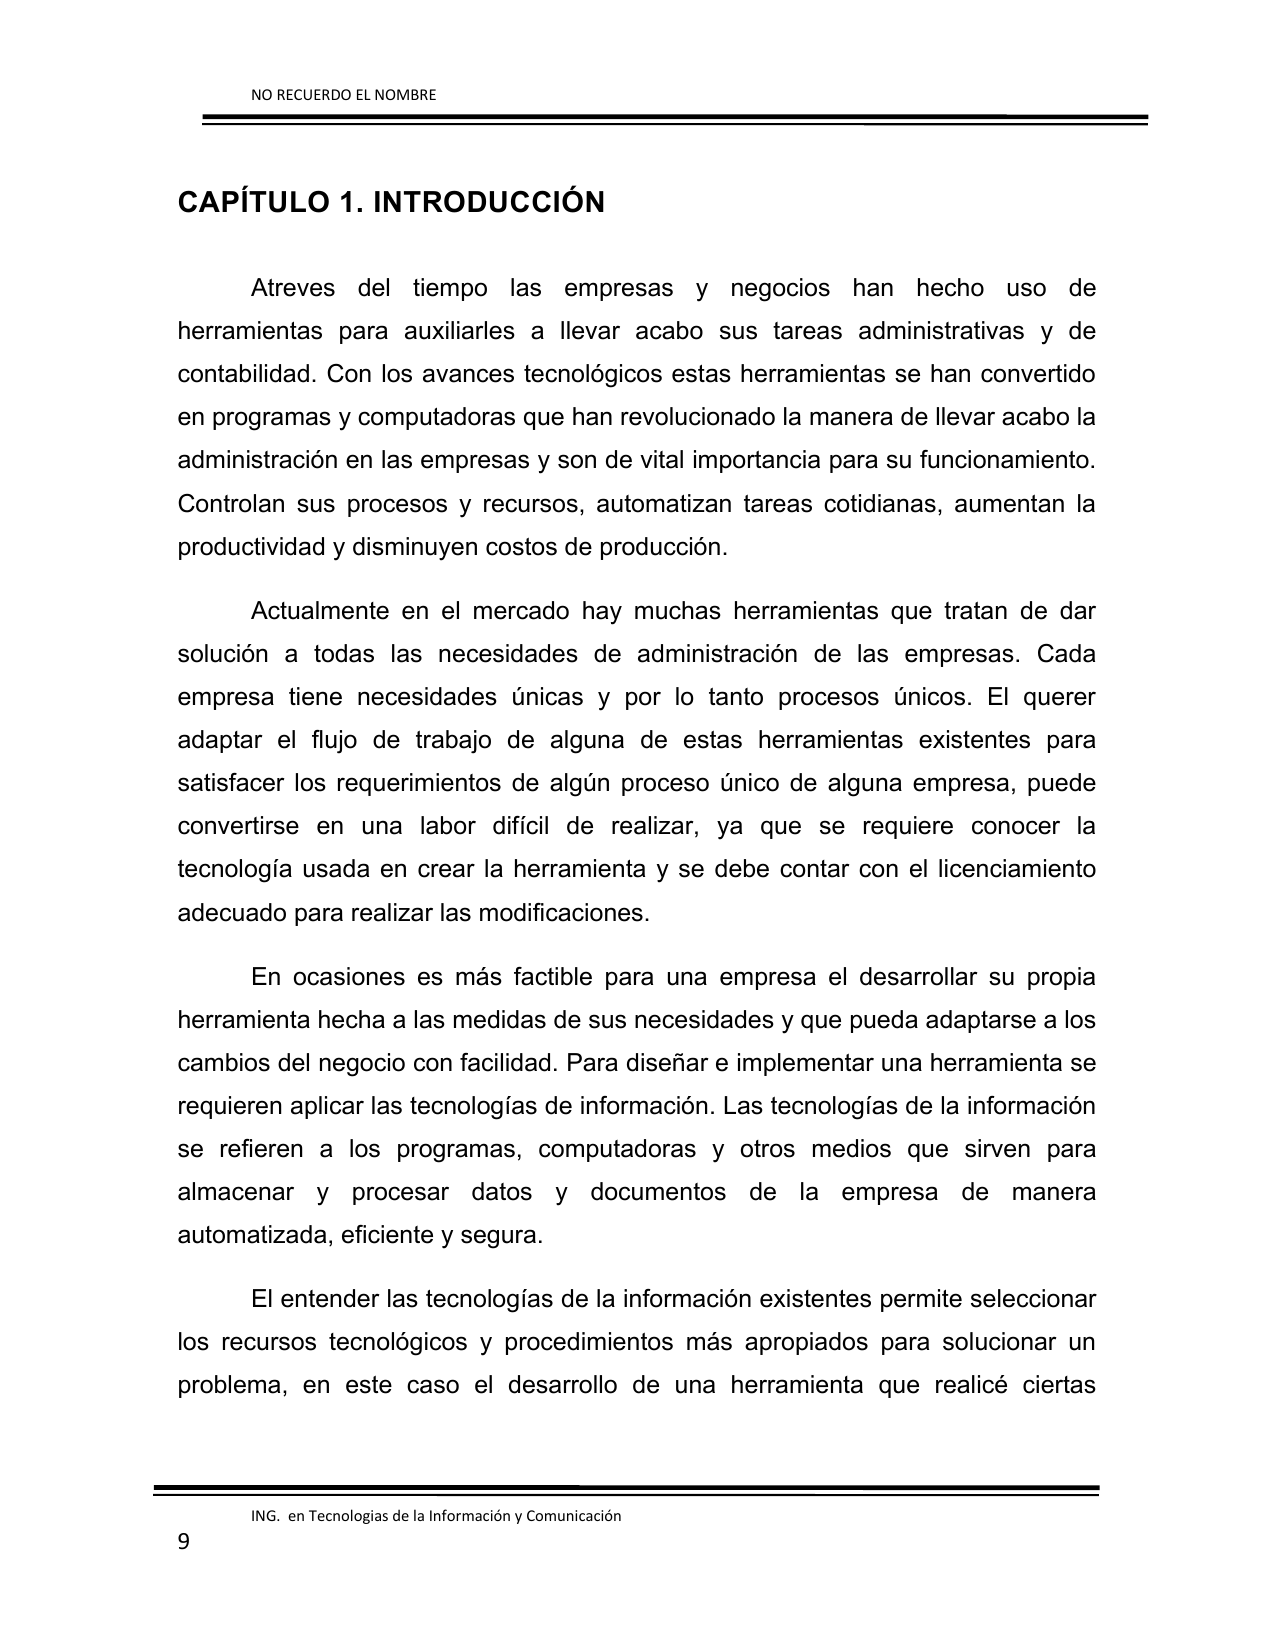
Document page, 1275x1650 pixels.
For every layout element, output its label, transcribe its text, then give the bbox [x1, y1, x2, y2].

text Actualmente en el mercado hay muchas herramientas que tratan de dar solución a todas las necesidades de administración de las empresas. Cada empresa tiene necesidades únicas y por lo tanto procesos únicos. El querer adaptar el flujo de trabajo de alguna de estas herramientas existentes para satisfacer los requerimientos de algún proceso único de alguna empresa, puede convertirse en una labor difícil de realizar, ya que se requiere conocer la tecnología usada en crear la herramienta y se debe contar con el licenciamiento adecuado para realizar las modificaciones. [177, 596, 1098, 926]
text En ocasiones es más factible para una empresa el desarrollar su propia herramienta hecha a las medidas de sus necesidades y que pueda adaptarse a los cambios del negocio con facilidad. Para diseñar e implementar una herramienta se requieren aplicar las tecnologías de información. Las tecnologías de la información se refieren a los programas, computadoras y otros medios que sirven para almacenar y procesar datos y documentos de la empresa de manera automatizada, eficiente y segura. [177, 962, 1098, 1249]
subtitle Introducción [177, 185, 1098, 219]
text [177, 1284, 1098, 1399]
text Atreves del tiempo las empresas y negocios han hecho uso de herramientas para auxiliarles a llevar acabo sus tareas administrativas y de contabilidad. Con los avances tecnológicos estas herramientas se han convertido en programas y computadoras que han revolucionado la manera de llevar acabo la administración en las empresas y son de vital importancia para su funcionamiento. Controlan sus procesos y recursos, automatizan tareas cotidianas, aumentan la productividad y disminuyen costos de producción. [177, 273, 1098, 561]
